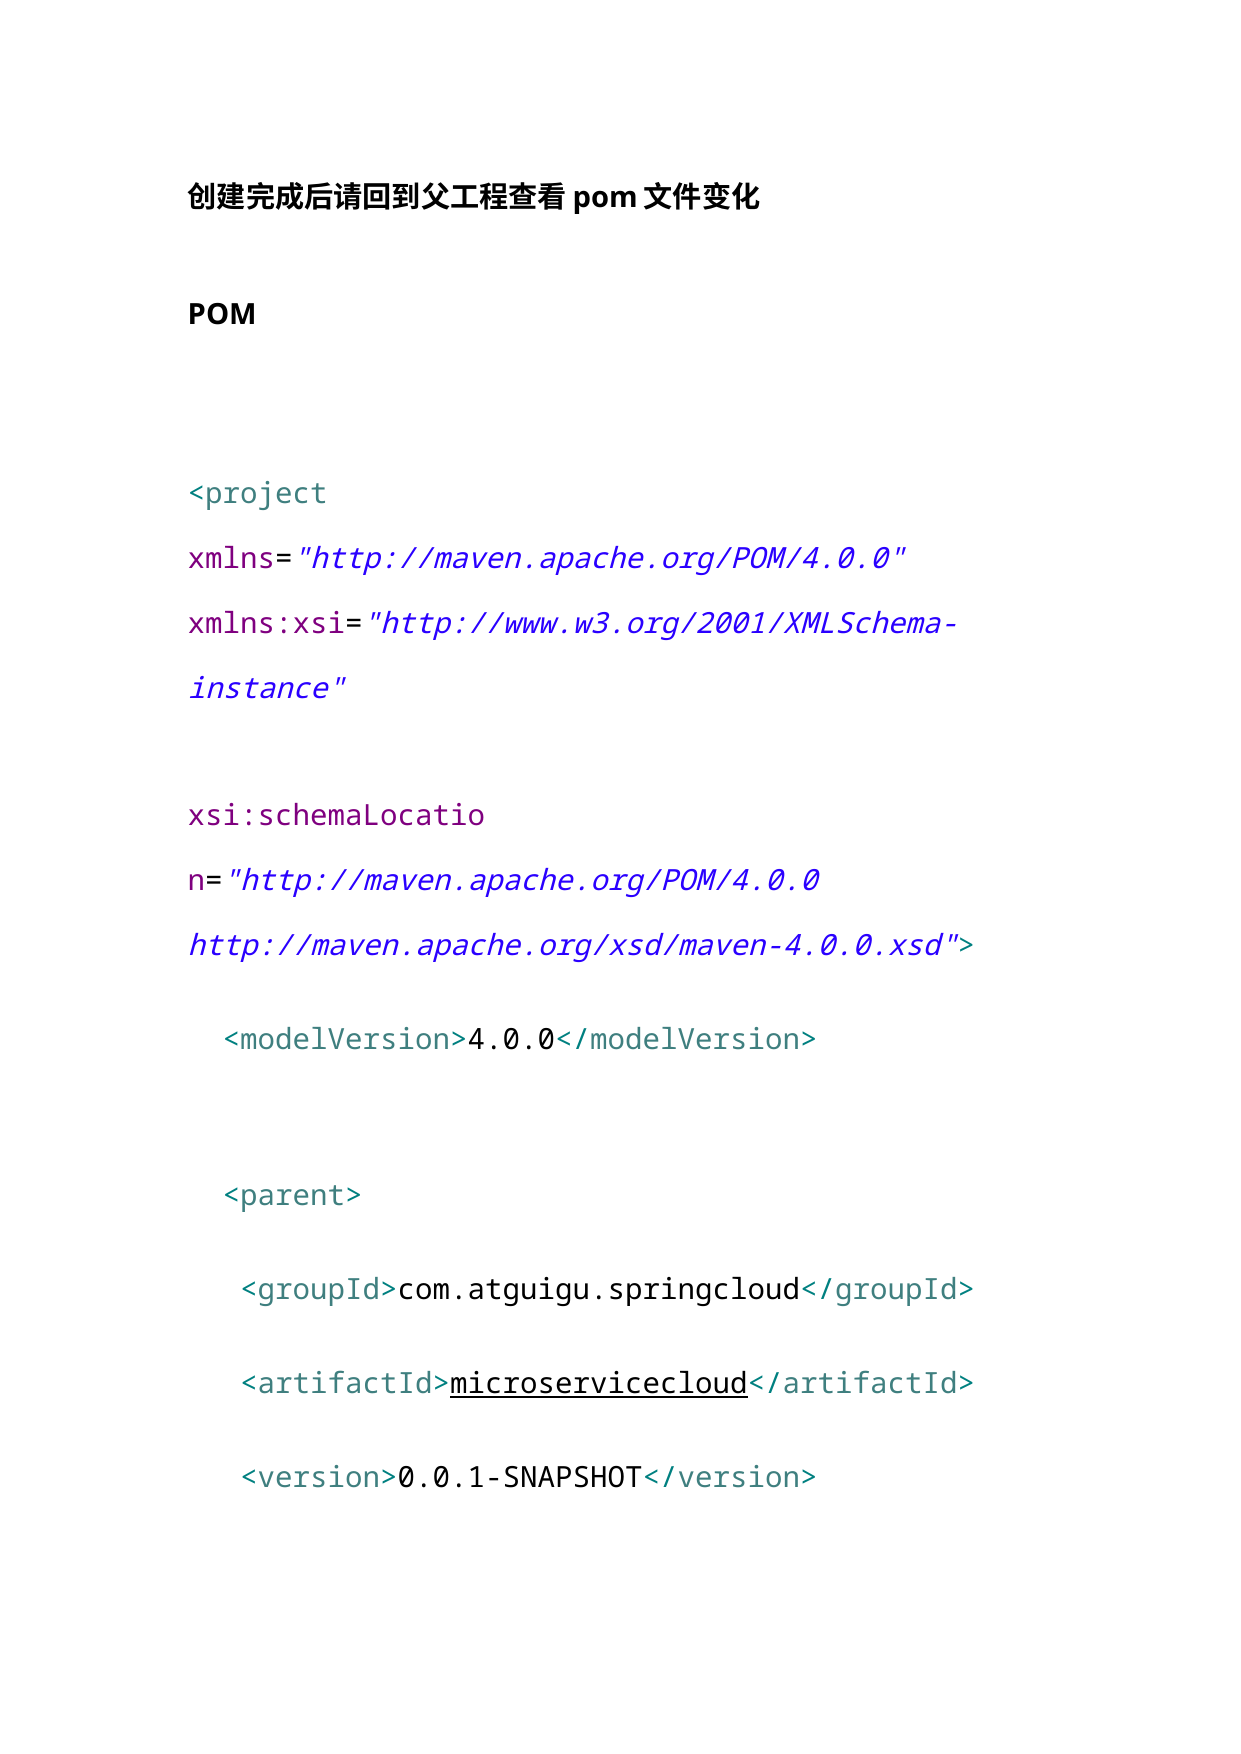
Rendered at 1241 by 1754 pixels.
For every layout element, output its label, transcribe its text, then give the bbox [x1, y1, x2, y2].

text <project xmlns="http://maven.apache.org/POM/4.0.0" xmlns:xsi="http://www.w3.org/2001/XMLSchema-instance" [187, 460, 1053, 720]
text <version>0.0.1-SNAPSHOT</version> [187, 1444, 1053, 1509]
text POM [187, 281, 1053, 346]
text <parent> [187, 1162, 1053, 1227]
text 创建完成后请回到父工程查看pom文件变化 [187, 162, 1053, 227]
text <groupId>com.atguigu.springcloud</groupId> [187, 1256, 1053, 1321]
text xsi:schemaLocation="http://maven.apache.org/POM/4.0.0 http://maven.apache.org/xsd/maven-4.0.0.xsd"> [187, 749, 1053, 977]
text <modelVersion>4.0.0</modelVersion> [187, 1006, 1053, 1071]
text <artifactId>microservicecloud</artifactId> [187, 1350, 1053, 1415]
